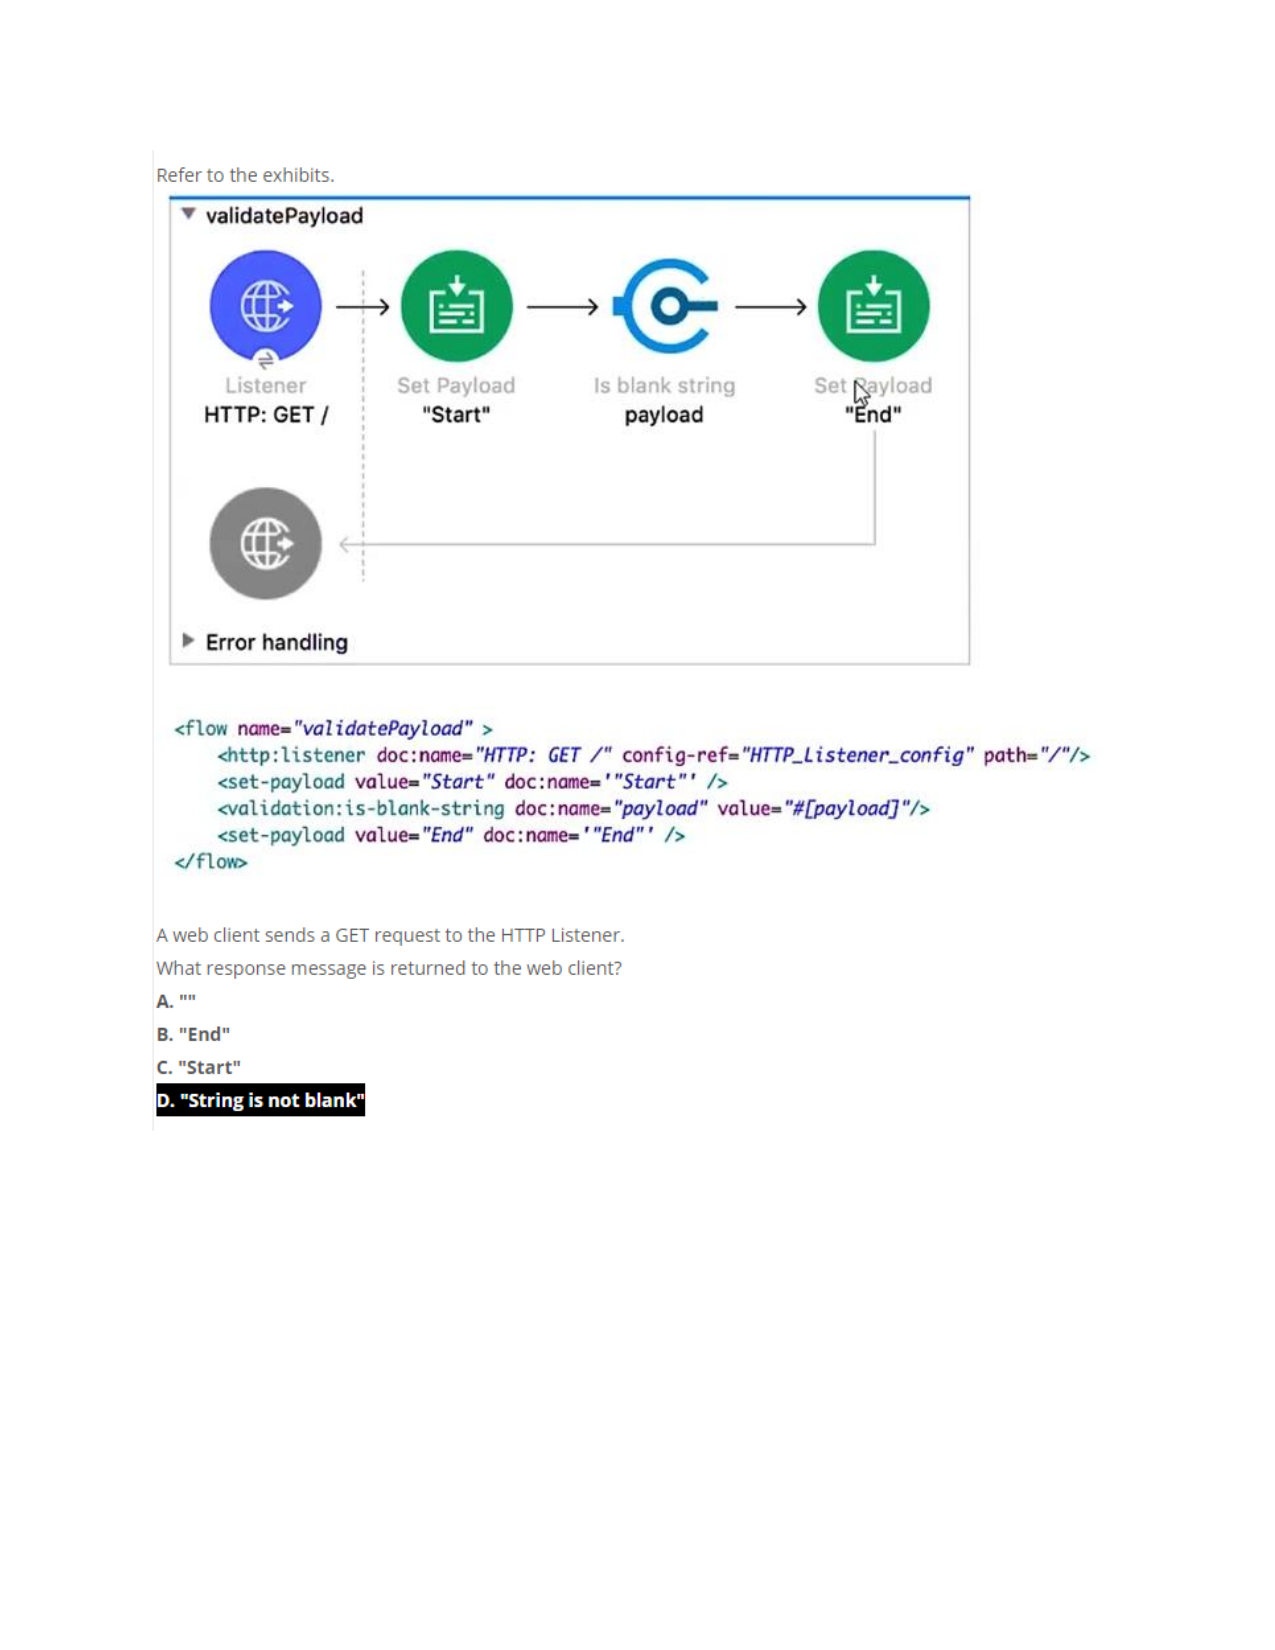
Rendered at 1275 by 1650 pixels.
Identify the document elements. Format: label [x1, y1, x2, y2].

picture [150, 150, 1125, 1131]
